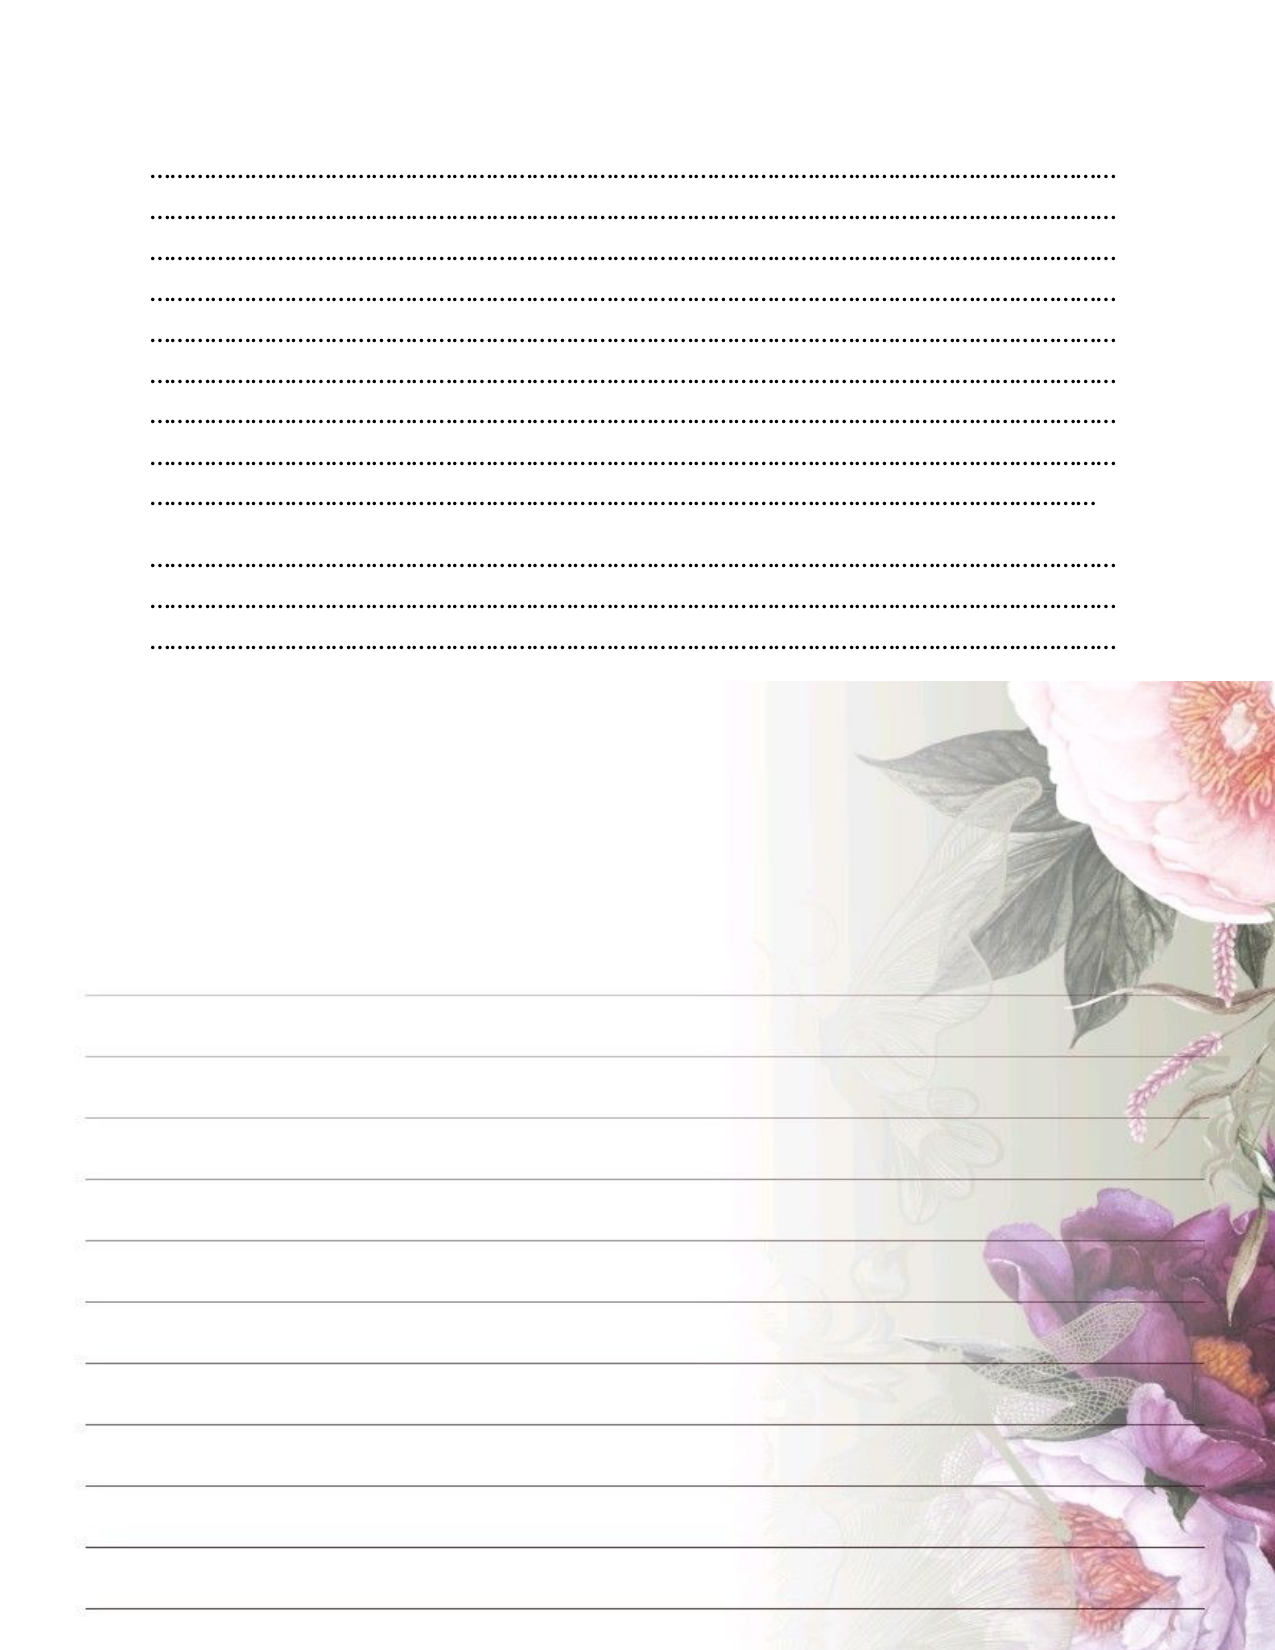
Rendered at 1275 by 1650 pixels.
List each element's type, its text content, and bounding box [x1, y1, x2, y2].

text …………………………………………………………………………………………………………………………………………………………………………………………………………………………………………………………………………………………………………………………………………………………………………………………………………………………………………………………………………………………………………………………………………………………………………………………………………………………………………………………………………………………………………………………………………………………………………………… [150, 539, 1125, 681]
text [150, 150, 1125, 513]
picture [0, 681, 1275, 1650]
